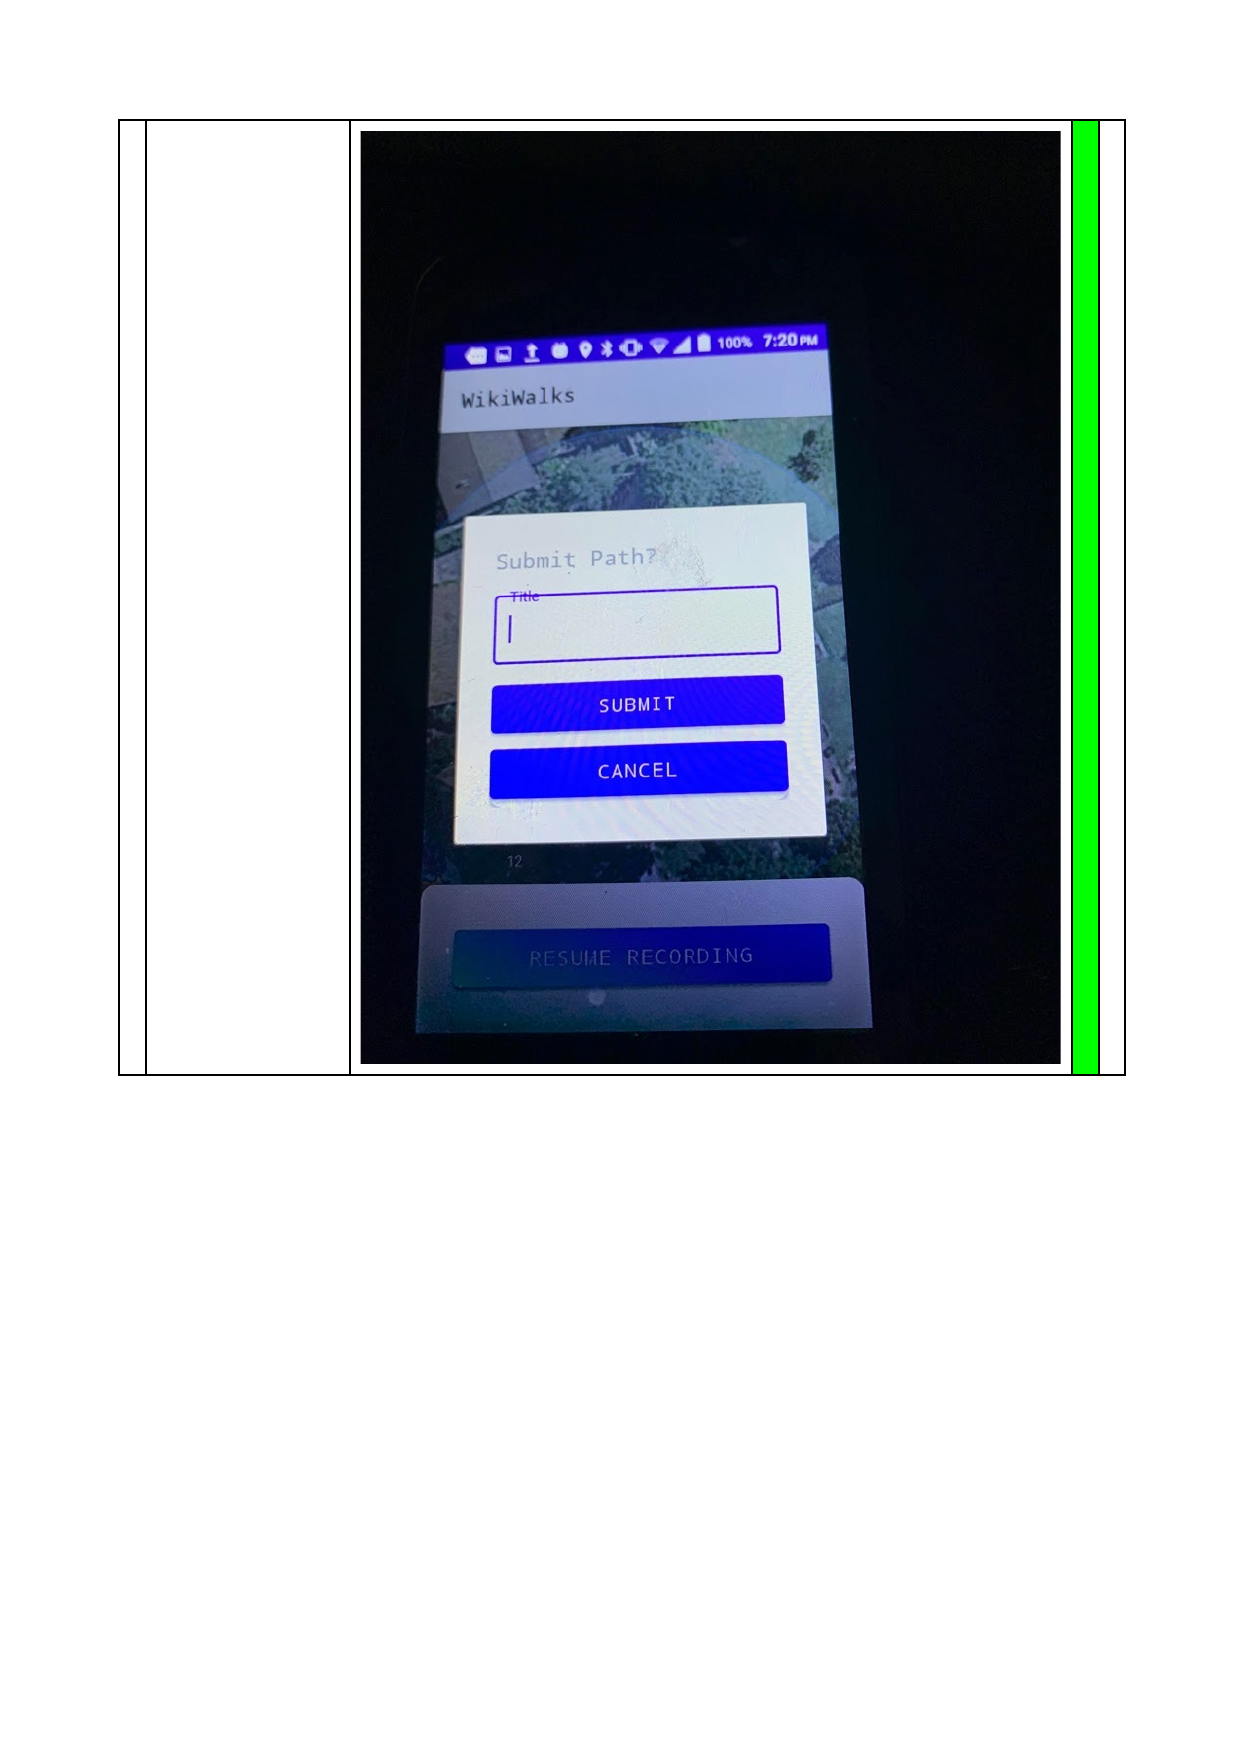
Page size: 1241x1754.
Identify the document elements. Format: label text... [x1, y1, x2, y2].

picture [360, 131, 1061, 1064]
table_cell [351, 121, 1071, 1074]
table_cell [1100, 121, 1124, 1074]
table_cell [147, 121, 349, 1074]
table_cell 2 [120, 121, 145, 1074]
table_cell [1073, 121, 1098, 1074]
